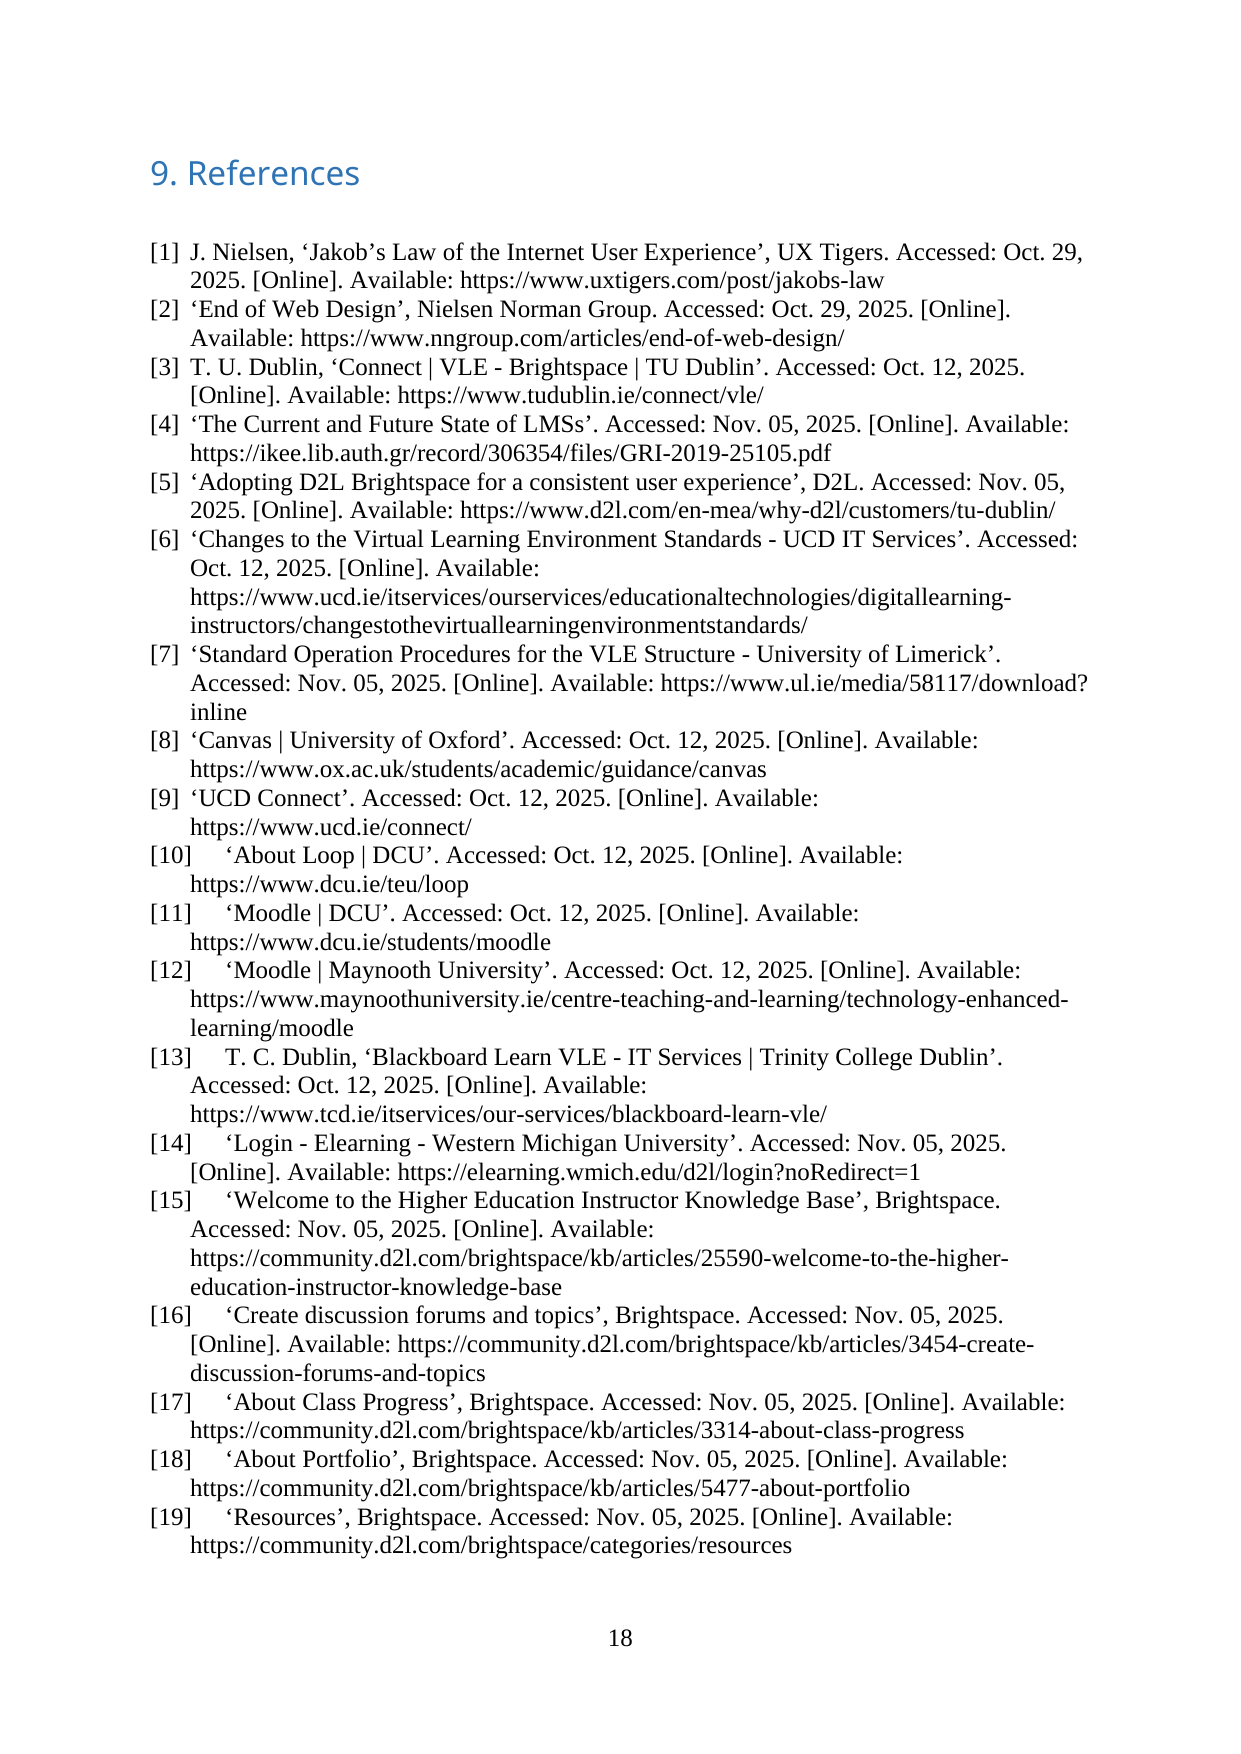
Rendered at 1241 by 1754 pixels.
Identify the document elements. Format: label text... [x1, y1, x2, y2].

text [9] ‘UCD Connect’. Accessed: Oct. 12, 2025. [Online]. Available: https://www.ucd.ie/connect/ [150, 783, 1090, 840]
text [2] ‘End of Web Design’, Nielsen Norman Group. Accessed: Oct. 29, 2025. [Online]. Available: https://www.nngroup.com/articles/end-of-web-design/ [150, 294, 1090, 352]
text [11] ‘Moodle | DCU’. Accessed: Oct. 12, 2025. [Online]. Available: https://www.dcu.ie/students/moodle [150, 898, 1090, 955]
text [15] ‘Welcome to the Higher Education Instructor Knowledge Base’, Brightspace. Accessed: Nov. 05, 2025. [Online]. Available: https://community.d2l.com/brightspace/kb/articles/25590-welcome-to-the-higher-education-instructor-knowledge-base [150, 1185, 1090, 1300]
text [10] ‘About Loop | DCU’. Accessed: Oct. 12, 2025. [Online]. Available: https://www.dcu.ie/teu/loop [150, 840, 1090, 898]
text [6] ‘Changes to the Virtual Learning Environment Standards - UCD IT Services’. Accessed: Oct. 12, 2025. [Online]. Available: https://www.ucd.ie/itservices/ourservices/educationaltechnologies/digitallearning-instructors/changestothevirtuallearningenvironmentstandards/ [150, 524, 1090, 639]
text [14] ‘Login - Elearning - Western Michigan University’. Accessed: Nov. 05, 2025. [Online]. Available: https://elearning.wmich.edu/d2l/login?noRedirect=1 [150, 1128, 1090, 1185]
text [1] J. Nielsen, ‘Jakob’s Law of the Internet User Experience’, UX Tigers. Accessed: Oct. 29, 2025. [Online]. Available: https://www.uxtigers.com/post/jakobs-law [150, 237, 1090, 294]
text [19] ‘Resources’, Brightspace. Accessed: Nov. 05, 2025. [Online]. Available: https://community.d2l.com/brightspace/categories/resources [150, 1502, 1090, 1559]
subtitle 9. References [150, 150, 1090, 195]
text [16] ‘Create discussion forums and topics’, Brightspace. Accessed: Nov. 05, 2025. [Online]. Available: https://community.d2l.com/brightspace/kb/articles/3454-create-discussion-forums-and-topics [150, 1300, 1090, 1387]
text [5] ‘Adopting D2L Brightspace for a consistent user experience’, D2L. Accessed: Nov. 05, 2025. [Online]. Available: https://www.d2l.com/en-mea/why-d2l/customers/tu-dublin/ [150, 467, 1090, 524]
text [3] T. U. Dublin, ‘Connect | VLE - Brightspace | TU Dublin’. Accessed: Oct. 12, 2025. [Online]. Available: https://www.tudublin.ie/connect/vle/ [150, 352, 1090, 409]
text [4] ‘The Current and Future State of LMSs’. Accessed: Nov. 05, 2025. [Online]. Available: https://ikee.lib.auth.gr/record/306354/files/GRI-2019-25105.pdf [150, 409, 1090, 467]
text [13] T. C. Dublin, ‘Blackboard Learn VLE - IT Services | Trinity College Dublin’. Accessed: Oct. 12, 2025. [Online]. Available: https://www.tcd.ie/itservices/our-services/blackboard-learn-vle/ [150, 1042, 1090, 1128]
text [17] ‘About Class Progress’, Brightspace. Accessed: Nov. 05, 2025. [Online]. Available: https://community.d2l.com/brightspace/kb/articles/3314-about-class-progress [150, 1387, 1090, 1444]
text [8] ‘Canvas | University of Oxford’. Accessed: Oct. 12, 2025. [Online]. Available: https://www.ox.ac.uk/students/academic/guidance/canvas [150, 725, 1090, 783]
text [12] ‘Moodle | Maynooth University’. Accessed: Oct. 12, 2025. [Online]. Available: https://www.maynoothuniversity.ie/centre-teaching-and-learning/technology-enhanced-learning/moodle [150, 955, 1090, 1042]
text [7] ‘Standard Operation Procedures for the VLE Structure - University of Limerick’. Accessed: Nov. 05, 2025. [Online]. Available: https://www.ul.ie/media/58117/download?inline [150, 639, 1090, 725]
text [18] ‘About Portfolio’, Brightspace. Accessed: Nov. 05, 2025. [Online]. Available: https://community.d2l.com/brightspace/kb/articles/5477-about-portfolio [150, 1444, 1090, 1502]
